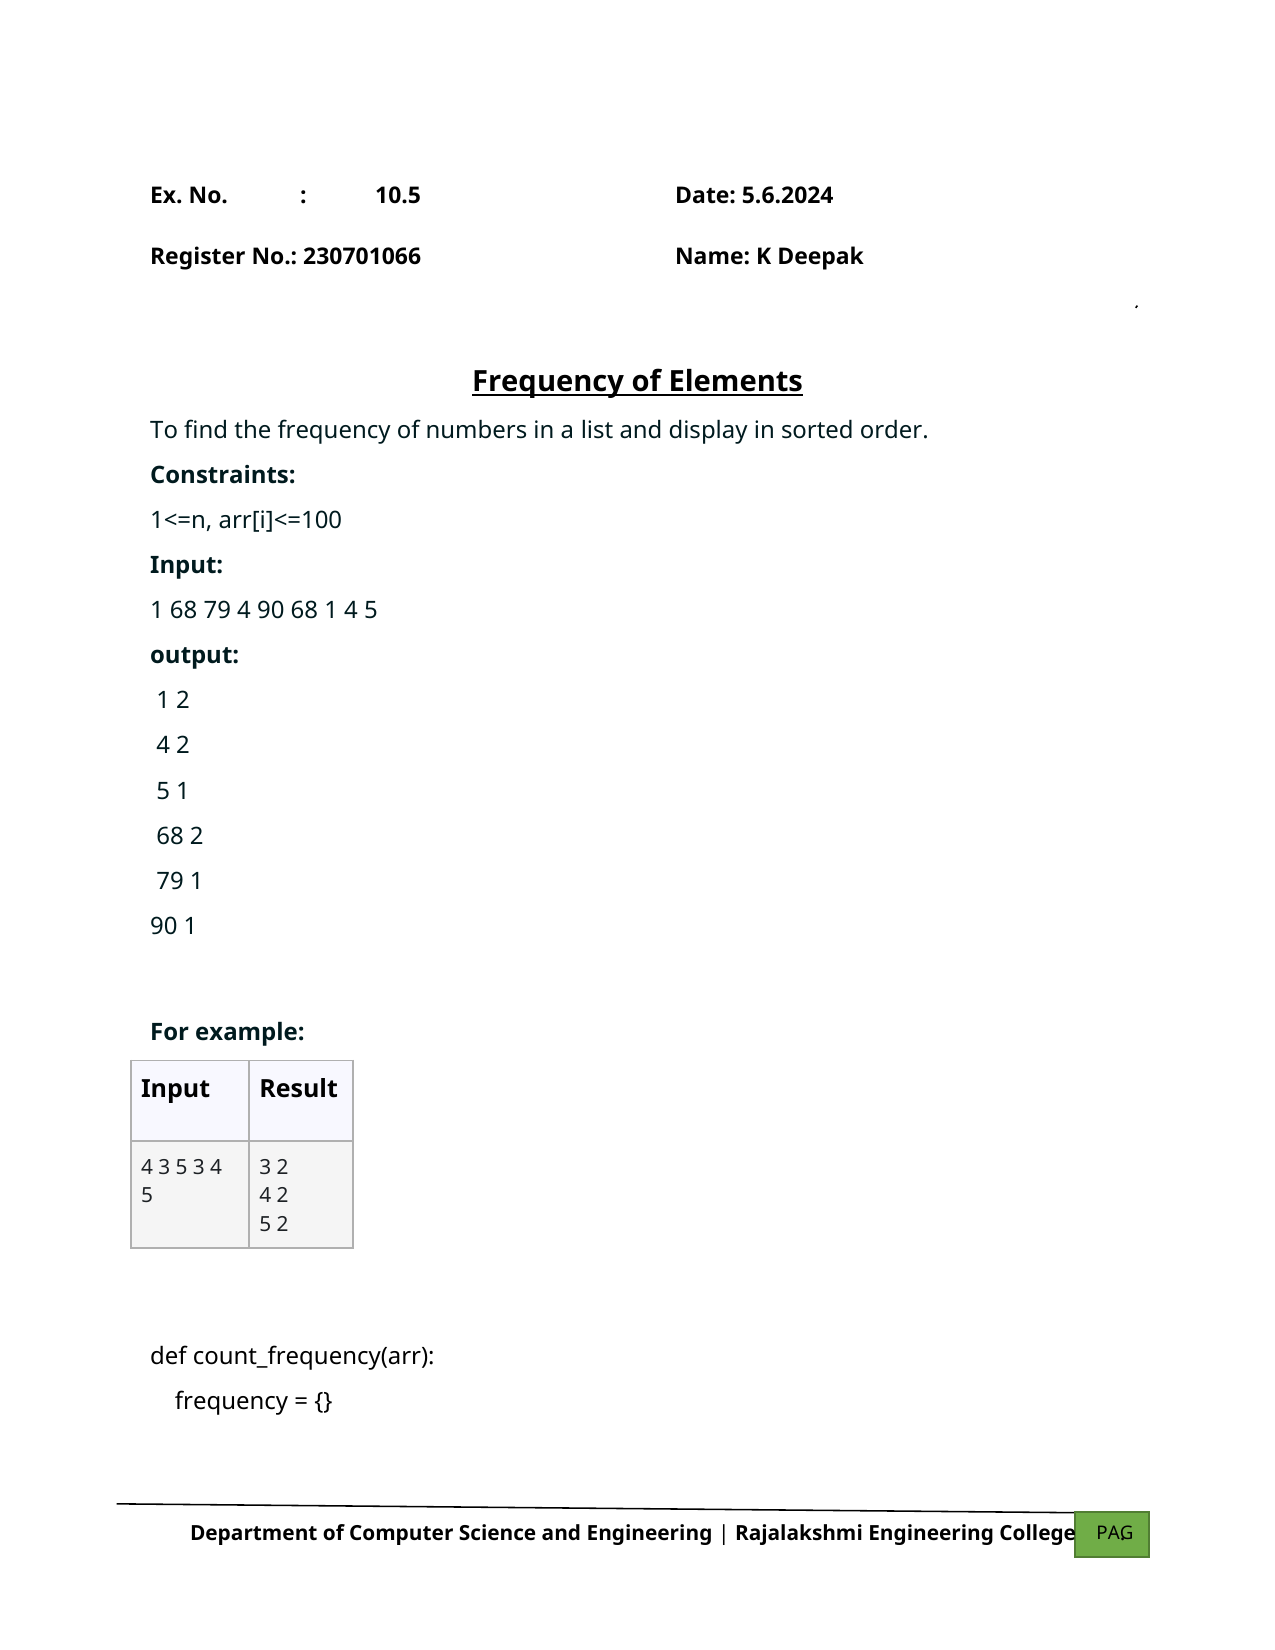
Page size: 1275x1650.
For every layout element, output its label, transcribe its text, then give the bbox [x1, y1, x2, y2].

text 1<=n, arr[i]<=100 [150, 503, 1125, 535]
text def count_frequency(arr): [150, 1339, 1125, 1371]
text 5 1 [150, 773, 1125, 806]
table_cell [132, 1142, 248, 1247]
text output: [150, 638, 1125, 671]
text Input: [150, 548, 1125, 581]
text Ex. No. : 10.5 Date: 5.6.2024 [150, 179, 1125, 210]
text 1 2 [150, 683, 1125, 716]
text Register No.: 230701066 Name: K Deepak [150, 239, 1125, 271]
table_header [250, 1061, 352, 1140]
text 1 68 79 4 90 68 1 4 5 [150, 593, 1125, 626]
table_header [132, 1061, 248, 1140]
text 68 2 [150, 818, 1125, 851]
text Constraints: [150, 458, 1125, 490]
text 79 1 [150, 864, 1125, 896]
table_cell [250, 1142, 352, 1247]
text To find the frequency of numbers in a list and display in sorted order. [150, 413, 1125, 445]
text frequency = {} [150, 1384, 1125, 1417]
text 4 2 [150, 728, 1125, 761]
text 90 1 [150, 909, 1125, 941]
text Frequency of Elements [150, 360, 1125, 400]
text For example: [150, 1014, 1125, 1047]
